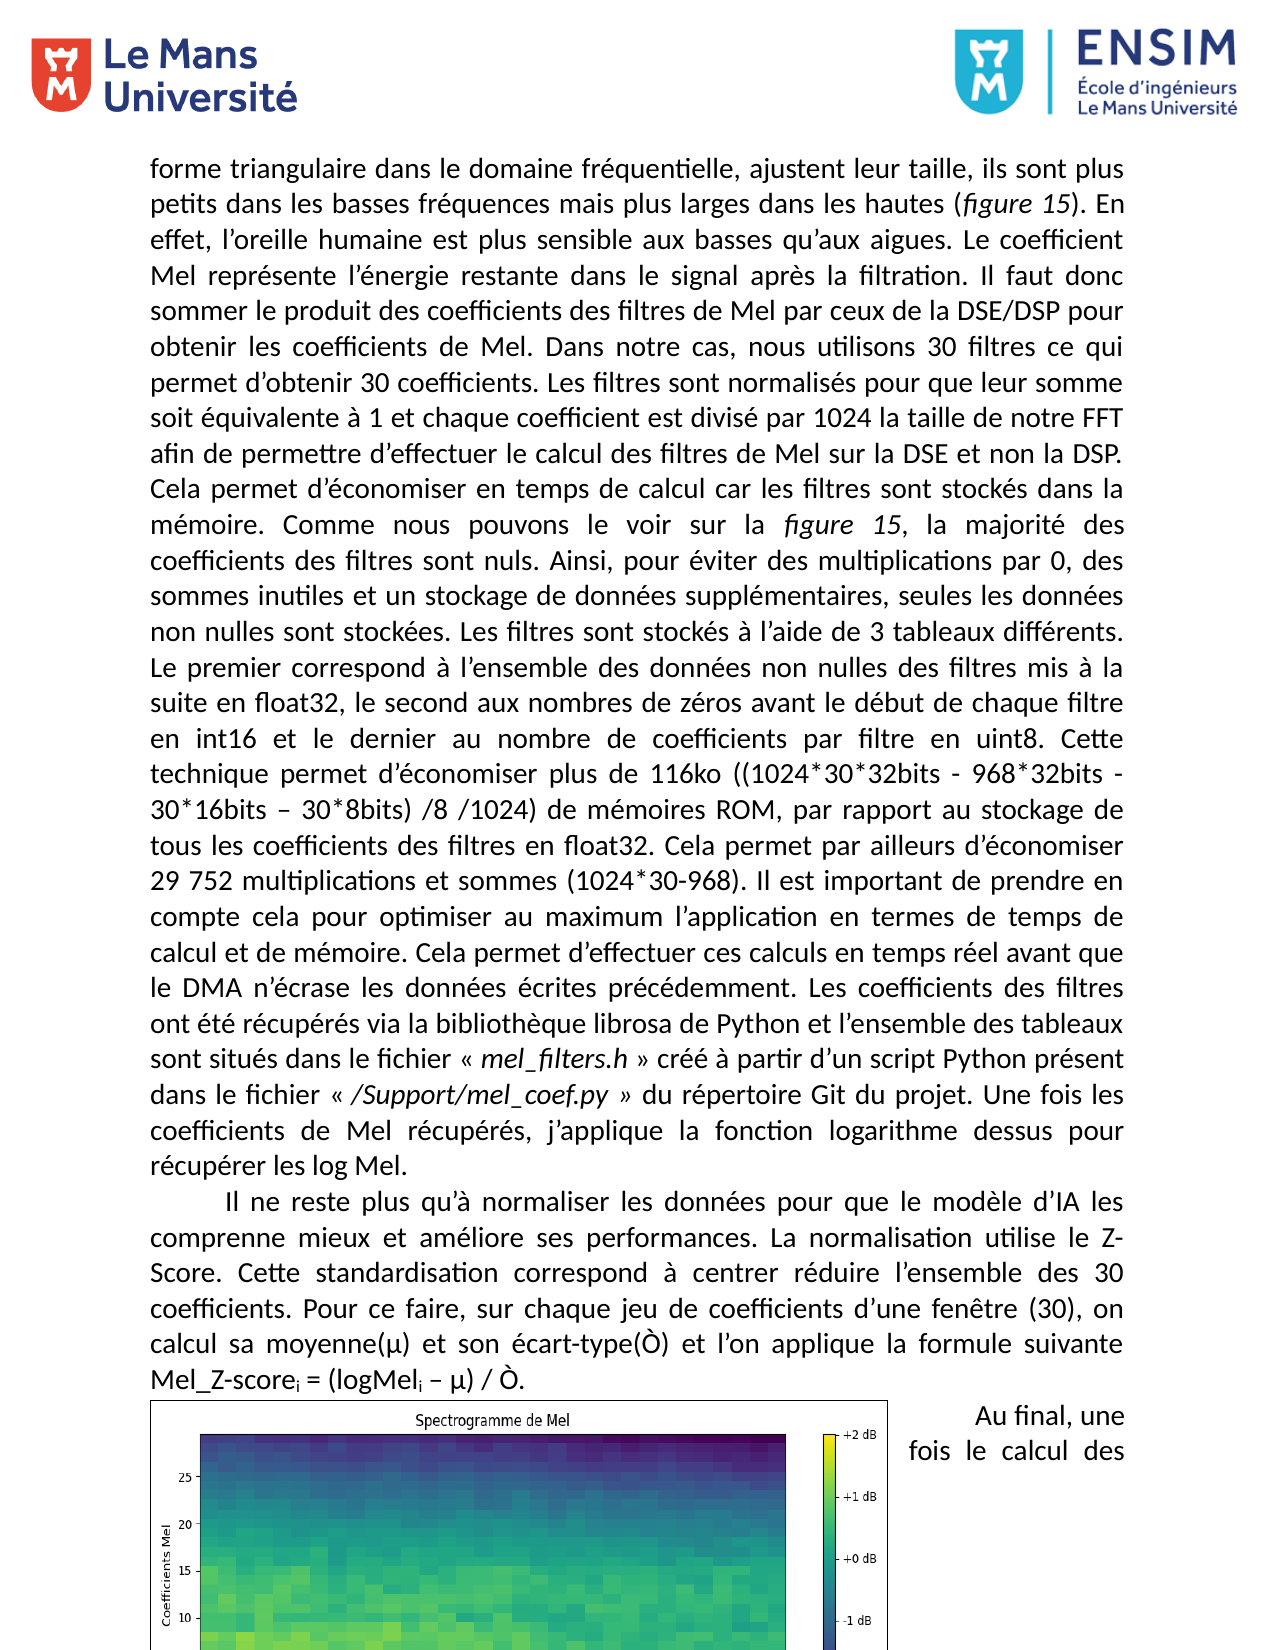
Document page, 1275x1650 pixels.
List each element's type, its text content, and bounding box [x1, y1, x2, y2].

text Au final, une fois le calcul des coefficients faits pour les 32 fenêtres, on obtient un spectrogramme de Mel que l’on peut visualiser (figure 16). [150, 1397, 1125, 1468]
picture [11, 16, 317, 133]
picture [927, 17, 1259, 130]
text Il ne reste plus qu’à normaliser les données pour que le modèle d’IA les comprenne mieux et améliore ses performances. La normalisation utilise le Z-Score. Cette standardisation correspond à centrer réduire l’ensemble des 30 coefficients. Pour ce faire, sur chaque jeu de coefficients d’une fenêtre (30), on calcul sa moyenne(µ) et son écart-type(Ò) et l’on applique la formule suivante Mel_Z-scorei = (logMeli – µ) / Ò. [150, 1183, 1125, 1397]
picture [151, 1401, 887, 1650]
